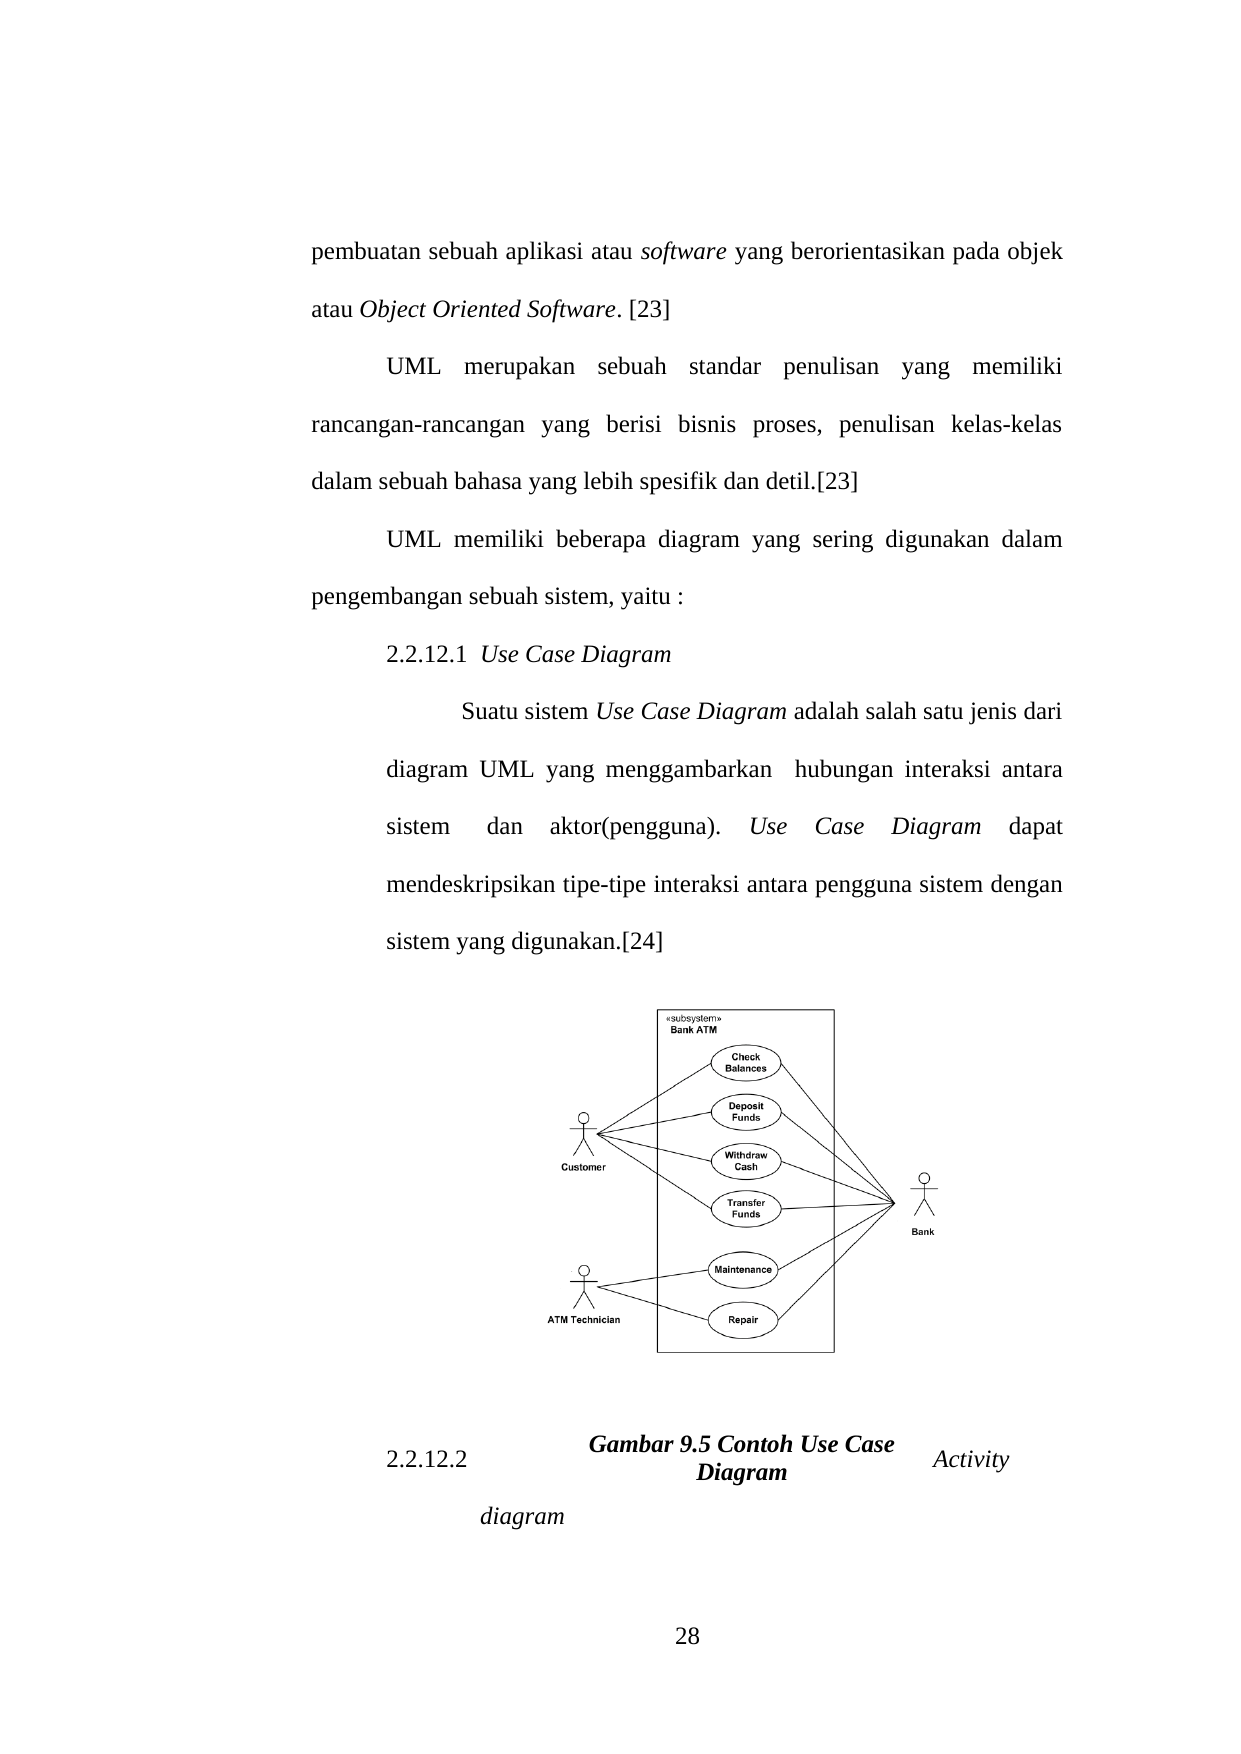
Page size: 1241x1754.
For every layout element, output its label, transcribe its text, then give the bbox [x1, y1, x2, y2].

text Suatu sistem Use Case Diagram adalah salah satu jenis dari diagram UML yang menggambarkanz hubungan interaksi antara sistems dan aktor(pengguna). Use Case Diagram dapat mendeskripsikan tipe-tipe interaksi antara pengguna sistem dengan sistem yang digunakan.[24] [386, 696, 1063, 955]
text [311, 236, 1063, 322]
text UML memiliki beberapa diagram yang sering digunakan dalam pengembangan sebuah sistem, yaitu : [311, 524, 1063, 610]
picture [547, 1005, 964, 1361]
text Use Case Diagram [386, 639, 1063, 667]
text UML merupakan sebuah standar penulisan yang memiliki rancangan-rancangan yang berisi bisnis proses, penulisan kelas-kelas dalam sebuah bahasa yang lebih spesifik dan detil.[23] [311, 351, 1063, 495]
text Activity diagram [386, 1444, 1063, 1530]
